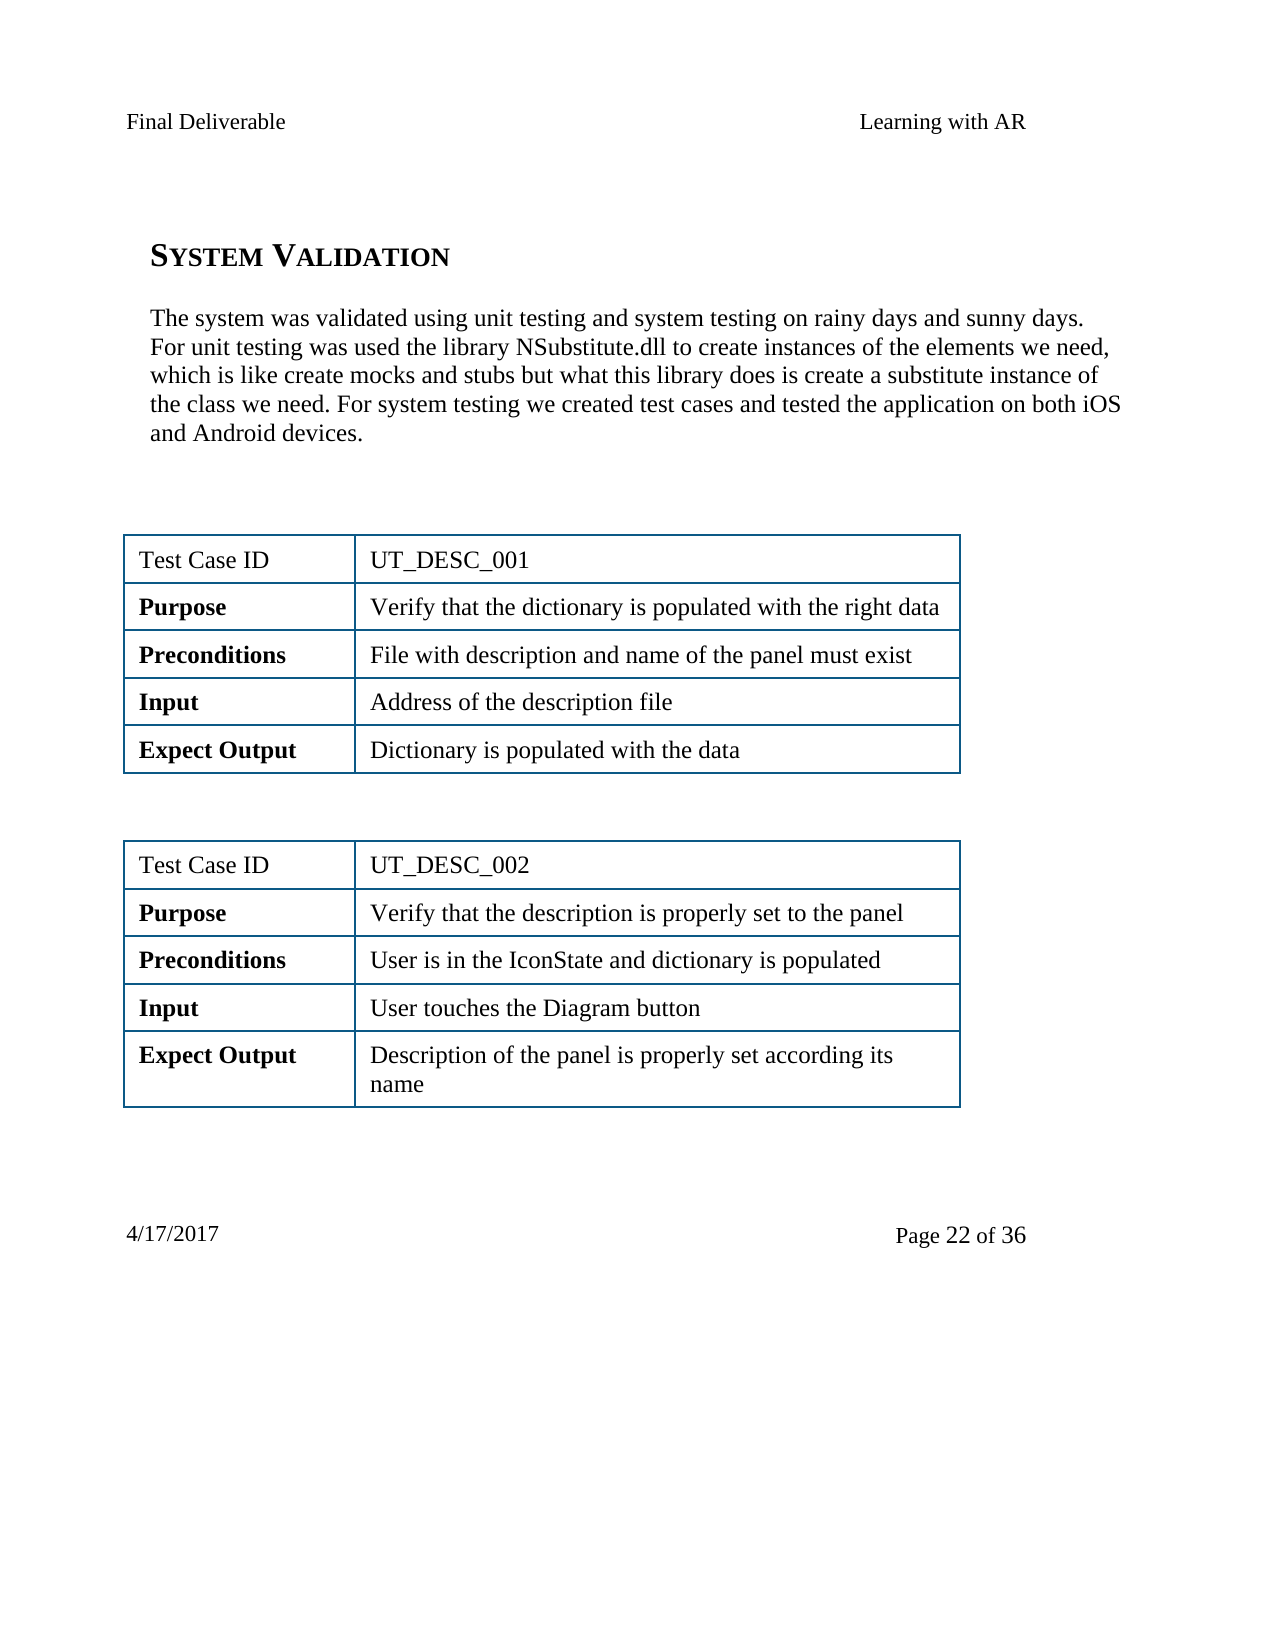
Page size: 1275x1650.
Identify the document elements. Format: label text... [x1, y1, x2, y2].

table_cell Purpose [125, 584, 354, 629]
table_cell Dictionary is populated with the data [356, 726, 959, 772]
table_cell File with description and name of the panel must exist [356, 631, 959, 677]
table_header Test Case ID [125, 842, 354, 887]
table_cell Input [125, 679, 354, 724]
table_cell Verify that the description is properly set to the panel [356, 890, 959, 935]
table_header Test Case ID [125, 536, 354, 582]
table_cell Description of the panel is properly set according its name [356, 1032, 959, 1106]
table_cell Purpose [125, 890, 354, 935]
table_cell User is in the IconState and dictionary is populated [356, 937, 959, 982]
table_cell Address of the description file [356, 679, 959, 724]
table_cell User touches the Diagram button [356, 985, 959, 1030]
text System Validation [150, 236, 1125, 274]
table_cell Preconditions [125, 937, 354, 982]
table_cell Verify that the dictionary is populated with the right data [356, 584, 959, 629]
table_cell Input [125, 985, 354, 1030]
table_header UT_DESC_001 [356, 536, 959, 582]
table_cell Expect Output [125, 726, 354, 772]
text The system was validated using unit testing and system testing on rainy days and sunny days. For unit testing was used the library NSubstitute.dll to create instances of the elements we need, which is like create mocks and stubs but what this library does is create a substitute instance of the class we need. For system testing we created test cases and tested the application on both iOS and Android devices. [150, 303, 1125, 447]
table_header UT_DESC_002 [356, 842, 959, 887]
table_cell Expect Output [125, 1032, 354, 1106]
table_cell Preconditions [125, 631, 354, 677]
